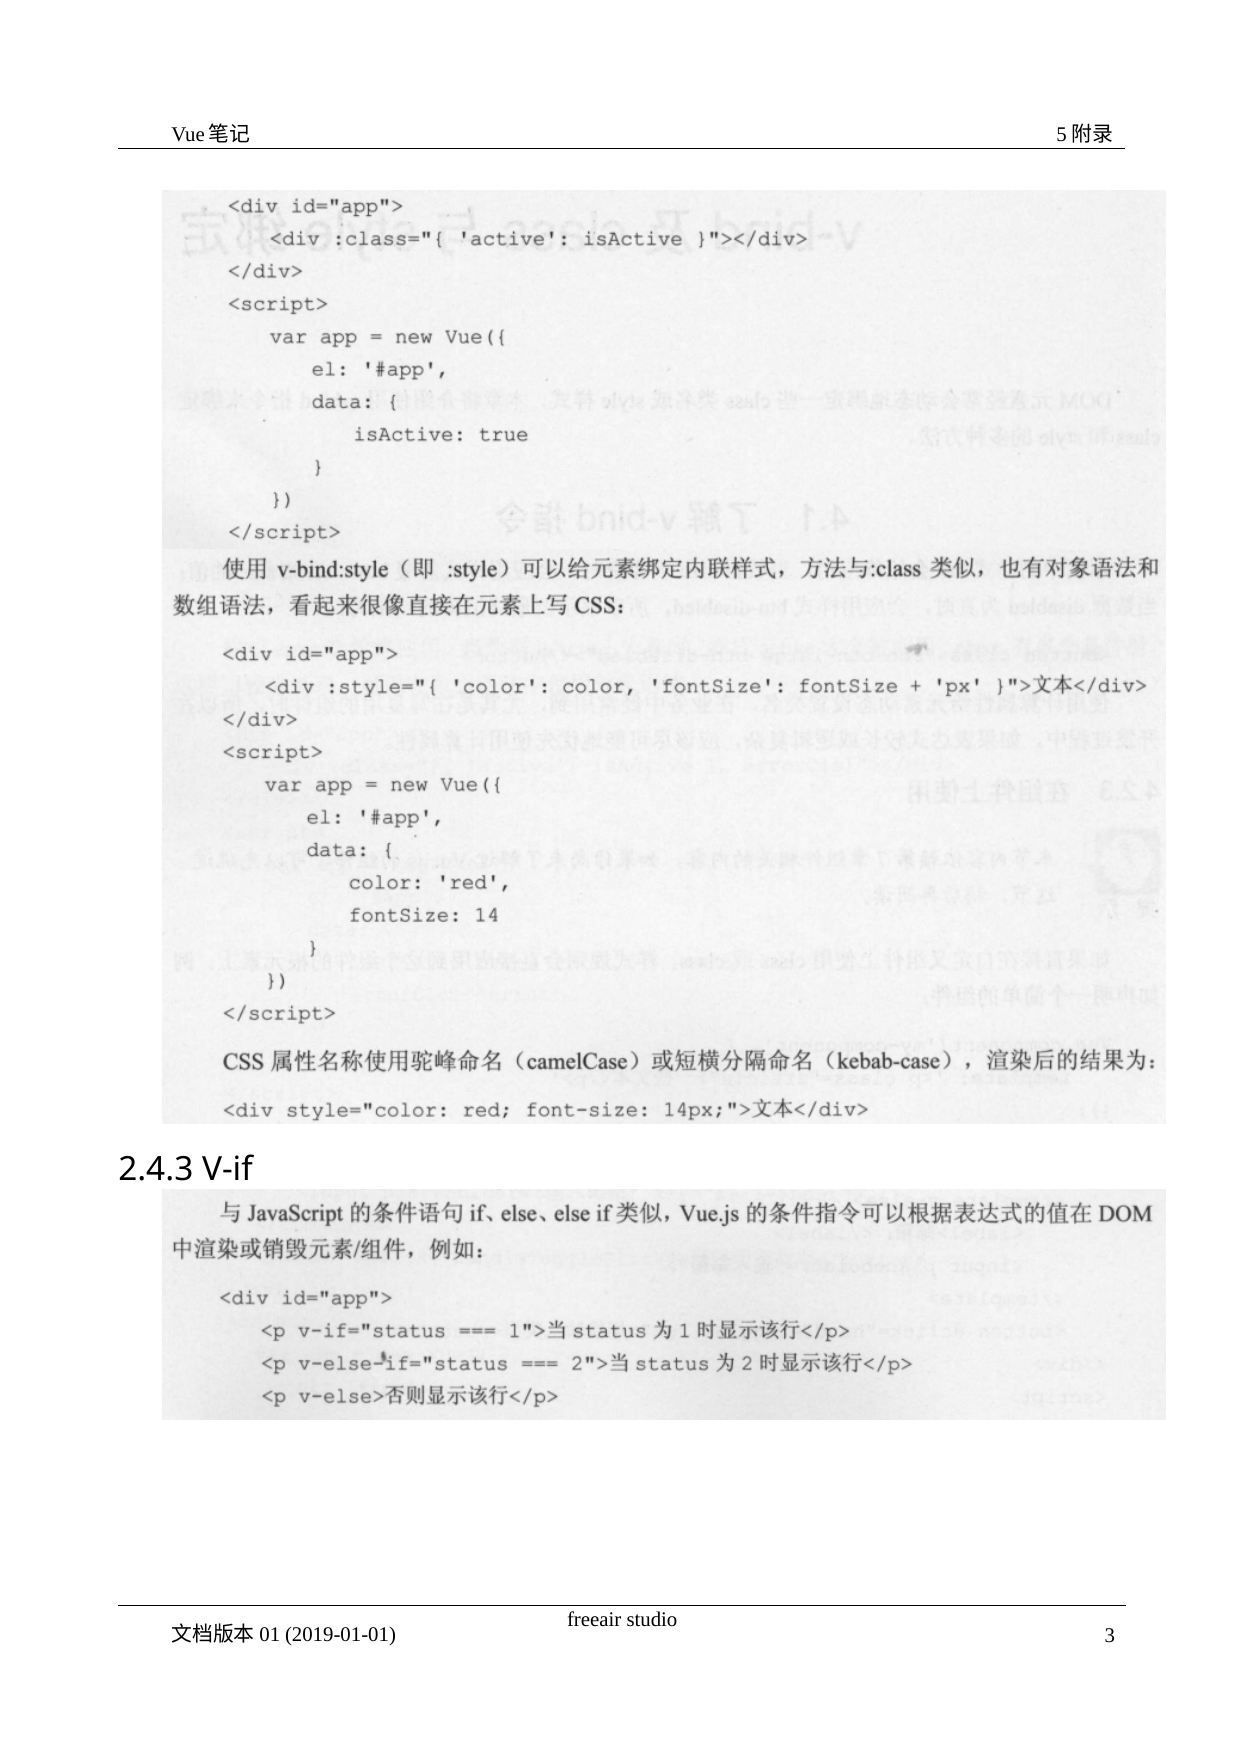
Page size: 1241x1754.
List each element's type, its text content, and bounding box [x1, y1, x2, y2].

picture [161, 1189, 1166, 1420]
subtitle V-if [118, 1144, 1122, 1190]
picture [161, 190, 1166, 1124]
